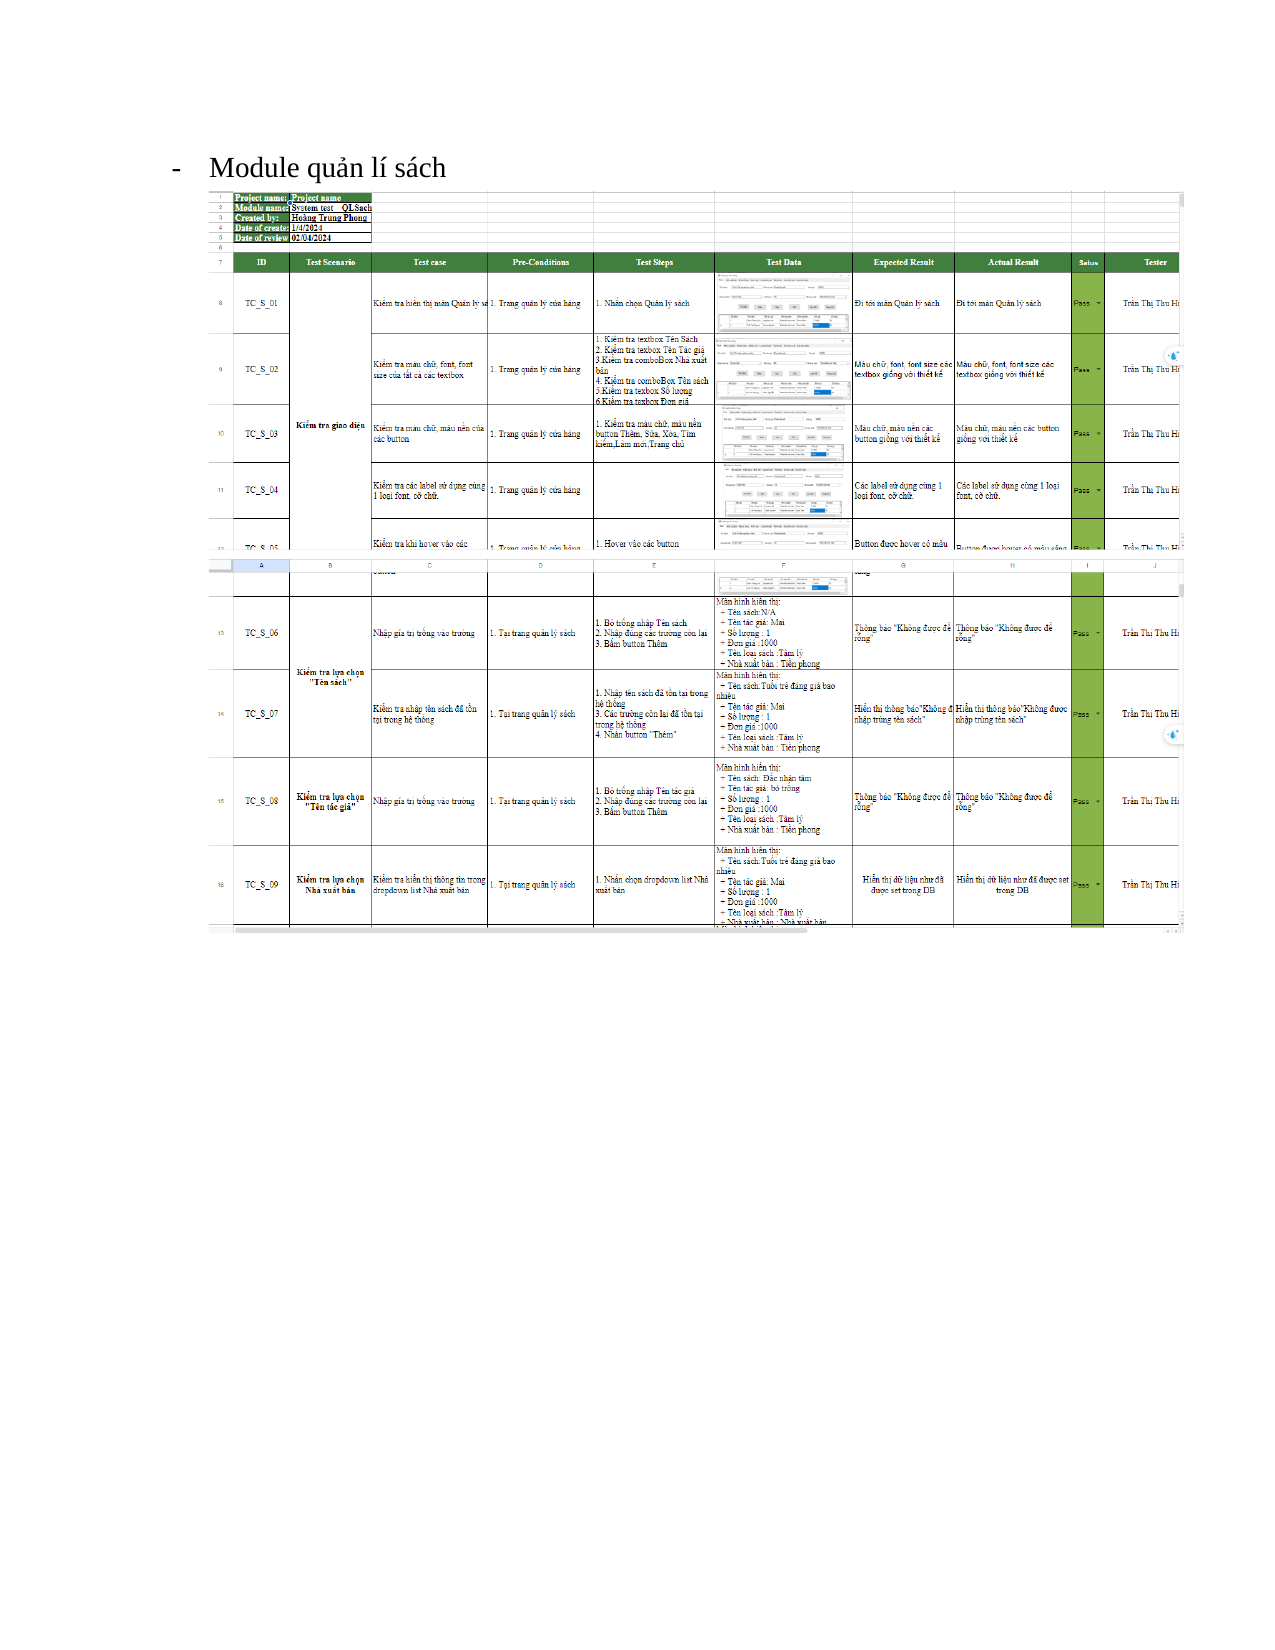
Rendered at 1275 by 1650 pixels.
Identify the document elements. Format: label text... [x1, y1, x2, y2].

picture [208, 191, 1184, 550]
picture [208, 557, 1184, 933]
